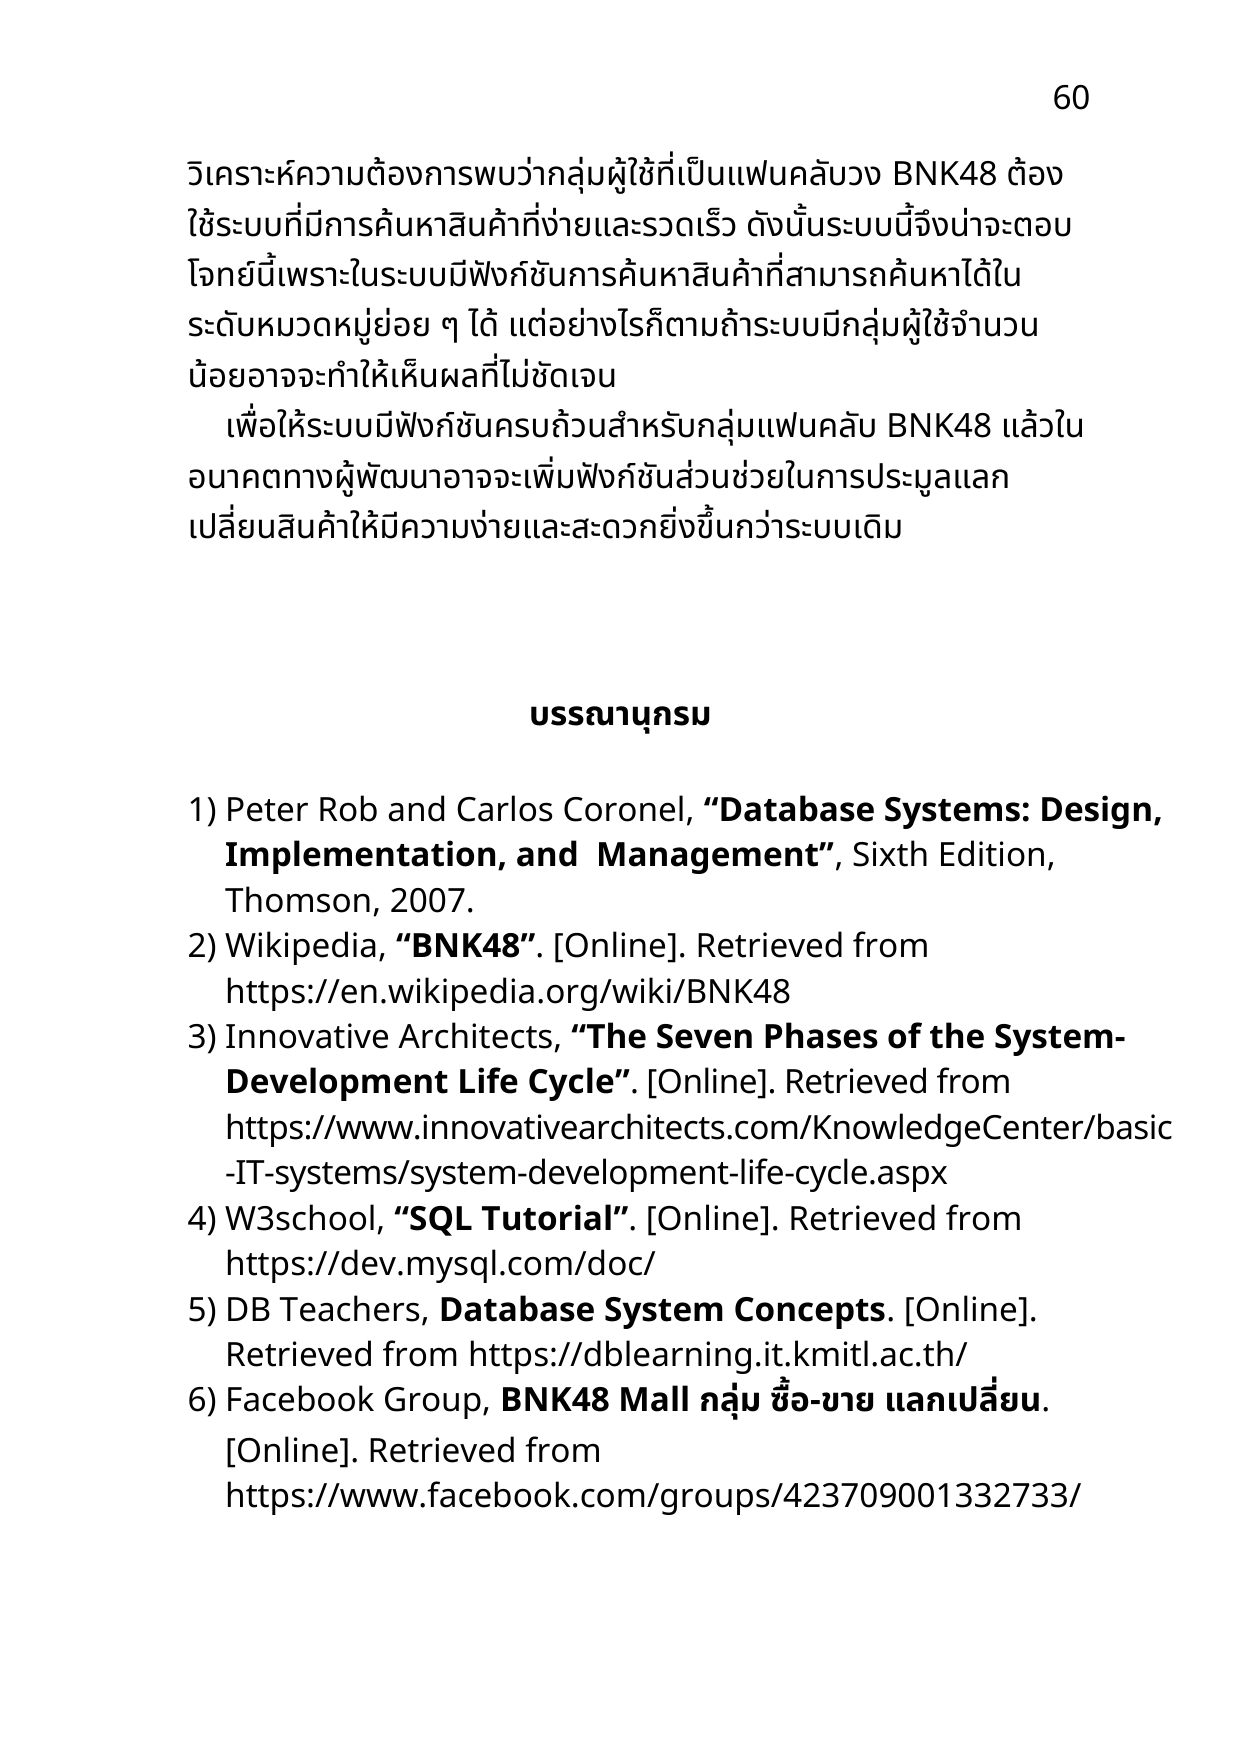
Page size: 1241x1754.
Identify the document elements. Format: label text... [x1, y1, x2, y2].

list Wikipedia, “BNK48”. [Online]. Retrieved from https://en.wikipedia.org/wiki/BNK48 [187, 922, 1177, 1013]
list Peter Rob and Carlos Coronel, “Database Systems: Design, Implementation, and Management”, Sixth Edition, Thomson, 2007. [187, 786, 1177, 922]
list W3school, “SQL Tutorial”. [Online]. Retrieved from https://dev.mysql.com/doc/ [187, 1194, 1090, 1285]
list Facebook Group, BNK48 Mall กลุ่ม ซื้อ-ขาย แลกเปลี่ยน. [Online]. Retrieved from https://www.facebook.com/groups/423709001332733/ [187, 1376, 1090, 1518]
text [187, 150, 1090, 402]
list DB Teachers, Database System Concepts. [Online]. Retrieved from https://dblearning.it.kmitl.ac.th/ [187, 1285, 1090, 1376]
text เพื่อให้ระบบมีฟังก์ชันครบถ้วนสำหรับกลุ่มแฟนคลับ BNK48 แล้วในอนาคตทางผู้พัฒนาอาจจะเพิ่มฟังก์ชันส่วนช่วยในการประมูลแลกเปลี่ยนสินค้าให้มีความง่ายและสะดวกยิ่งขึ้นกว่าระบบเดิม [187, 402, 1090, 554]
text บรรณานุกรม [150, 690, 1090, 740]
list Innovative Architects, “The Seven Phases of the System-Development Life Cycle”. [Online]. Retrieved from https://www.innovativearchitects.com/KnowledgeCenter/basic-IT-systems/system-development-life-cycle.aspx [187, 1013, 1177, 1194]
